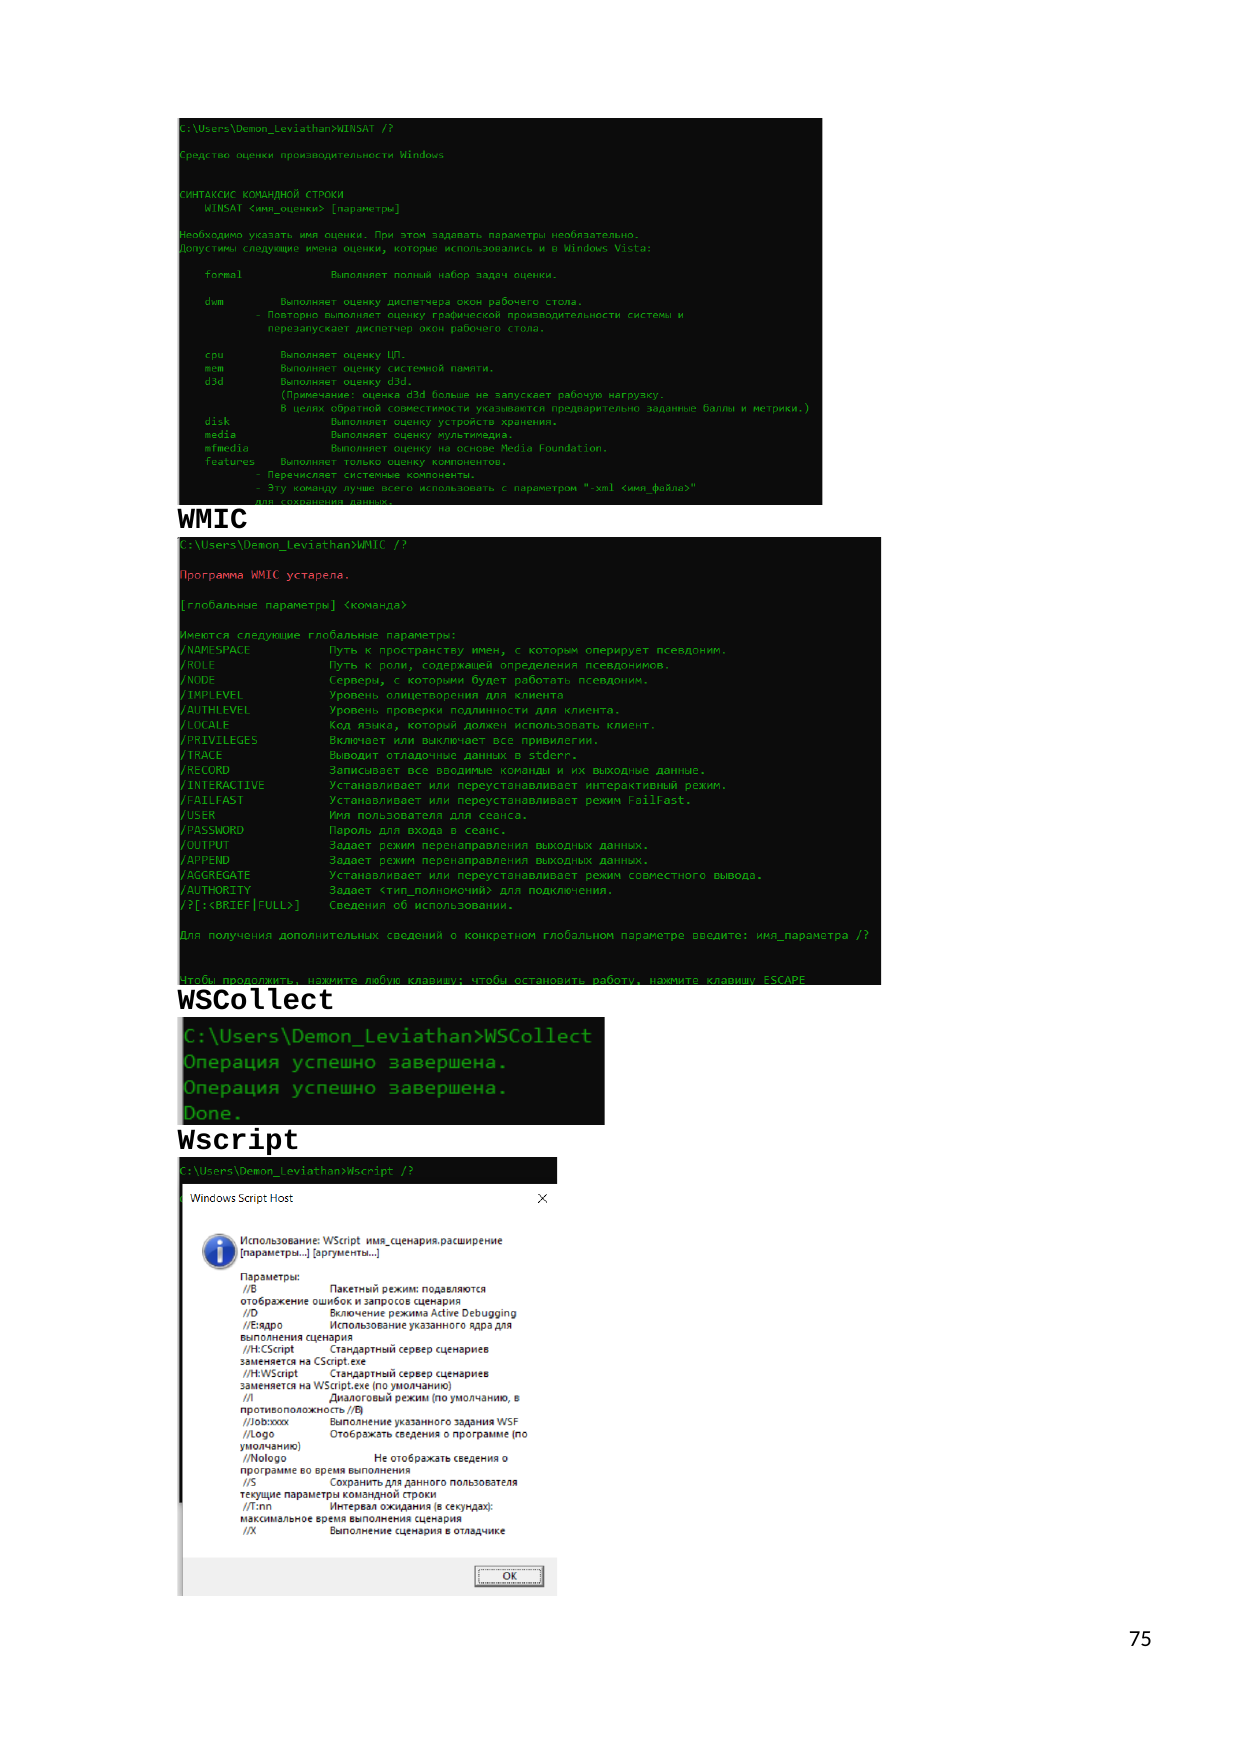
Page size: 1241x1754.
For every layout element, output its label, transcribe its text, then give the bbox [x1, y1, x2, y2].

picture [177, 1157, 558, 1596]
picture [177, 537, 882, 985]
text Wscript [177, 1125, 1152, 1158]
picture [177, 118, 823, 505]
picture [177, 1017, 605, 1125]
